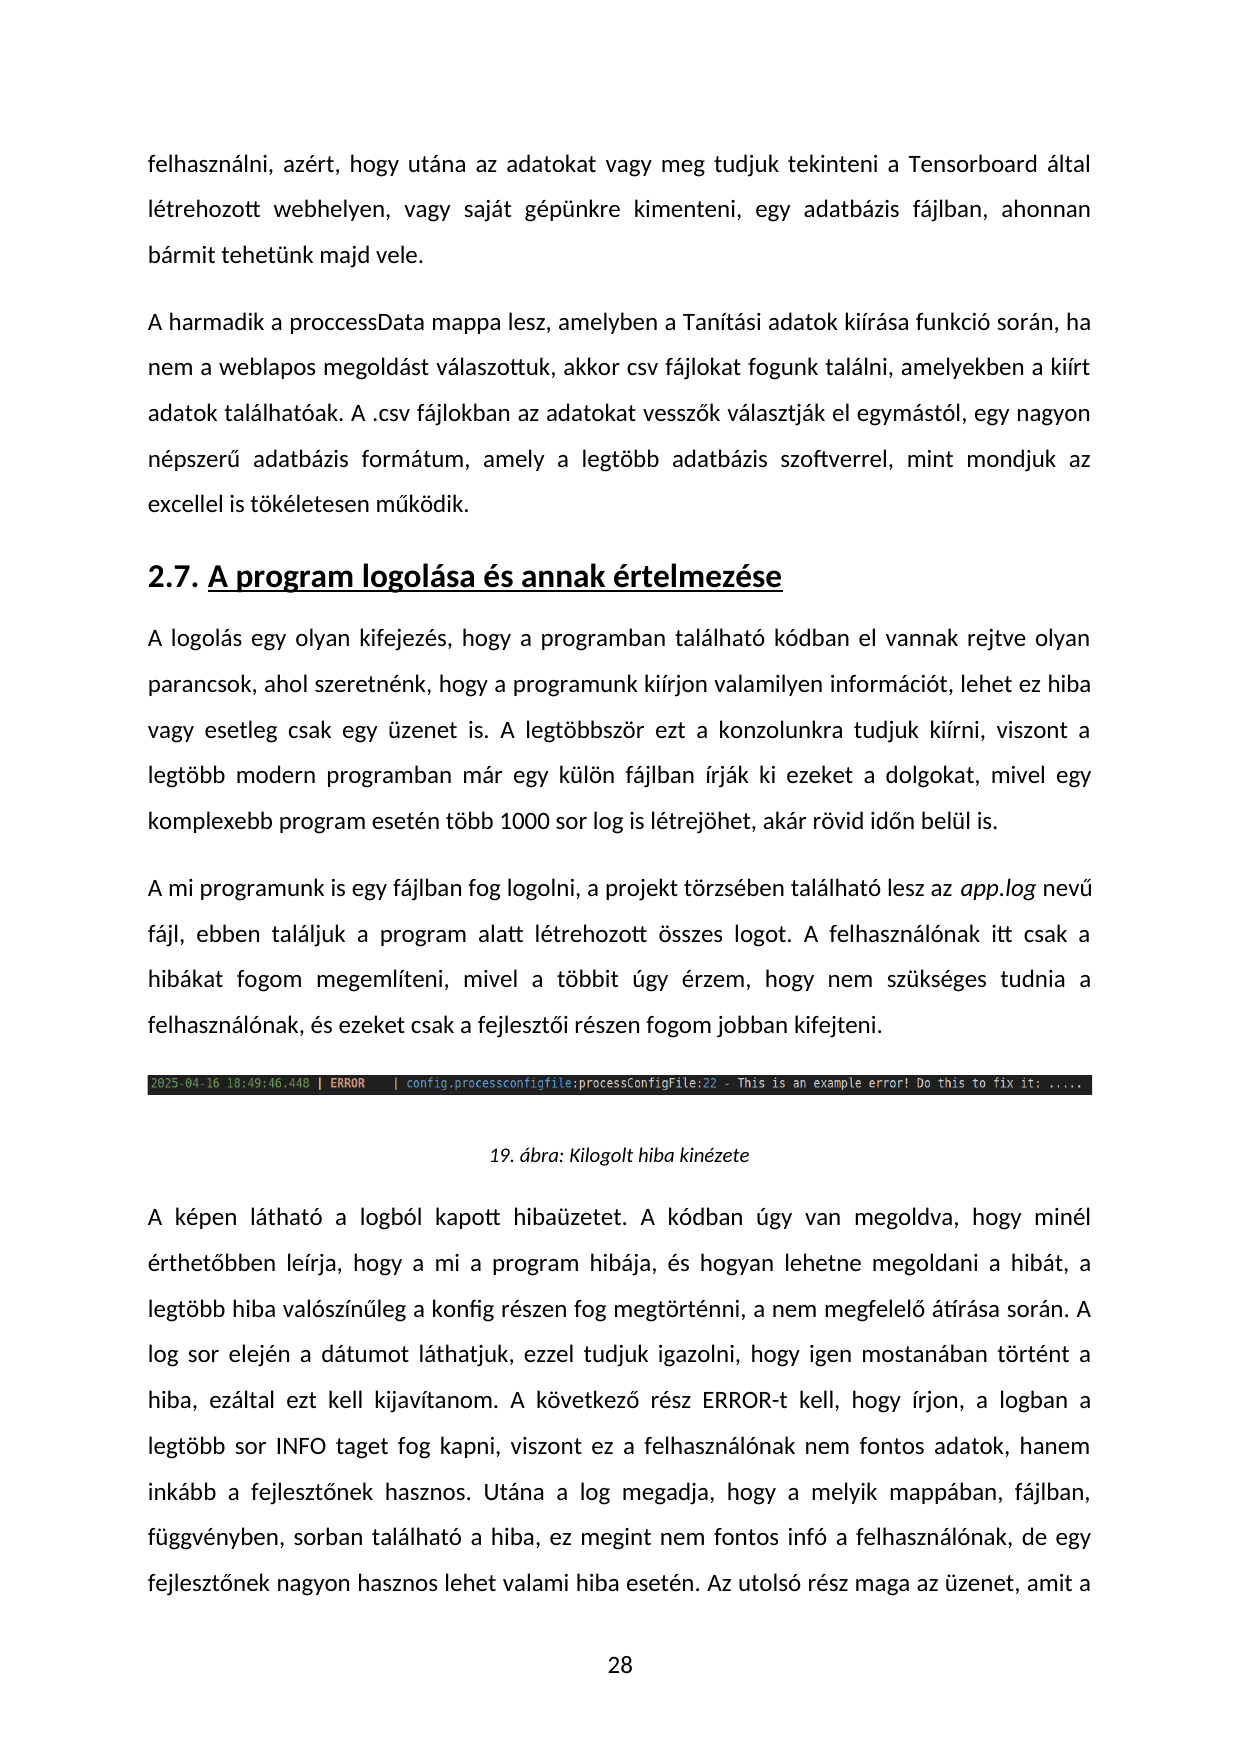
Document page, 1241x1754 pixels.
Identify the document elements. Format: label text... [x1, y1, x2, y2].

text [148, 148, 1092, 270]
picture [147, 1075, 1093, 1095]
text A mi programunk is egy fájlban fog logolni, a projekt törzsében található lesz az app.log nevű fájl, ebben találjuk a program alatt létrehozott összes logot. A felhasználónak itt csak a hibákat fogom megemlíteni, mivel a többit úgy érzem, hogy nem szükséges tudnia a felhasználónak, és ezeket csak a fejlesztői részen fogom jobban kifejteni. [148, 872, 1092, 1040]
text 19. ábra: Kilogolt hiba kinézete [148, 1142, 1092, 1168]
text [148, 1201, 1092, 1598]
text A harmadik a proccessData mappa lesz, amelyben a Tanítási adatok kiírása funkció során, ha nem a weblapos megoldást válaszottuk, akkor csv fájlokat fogunk találni, amelyekben a kiírt adatok találhatóak. A .csv fájlokban az adatokat vesszők választják el egymástól, egy nagyon népszerű adatbázis formátum, amely a legtöbb adatbázis szoftverrel, mint mondjuk az excellel is tökéletesen működik. [148, 306, 1092, 519]
subtitle A program logolása és annak értelmezése [148, 555, 1092, 596]
text A logolás egy olyan kifejezés, hogy a programban található kódban el vannak rejtve olyan parancsok, ahol szeretnénk, hogy a programunk kiírjon valamilyen információt, lehet ez hiba vagy esetleg csak egy üzenet is. A legtöbbször ezt a konzolunkra tudjuk kiírni, viszont a legtöbb modern programban már egy külön fájlban írják ki ezeket a dolgokat, mivel egy komplexebb program esetén több 1000 sor log is létrejöhet, akár rövid időn belül is. [148, 622, 1092, 836]
